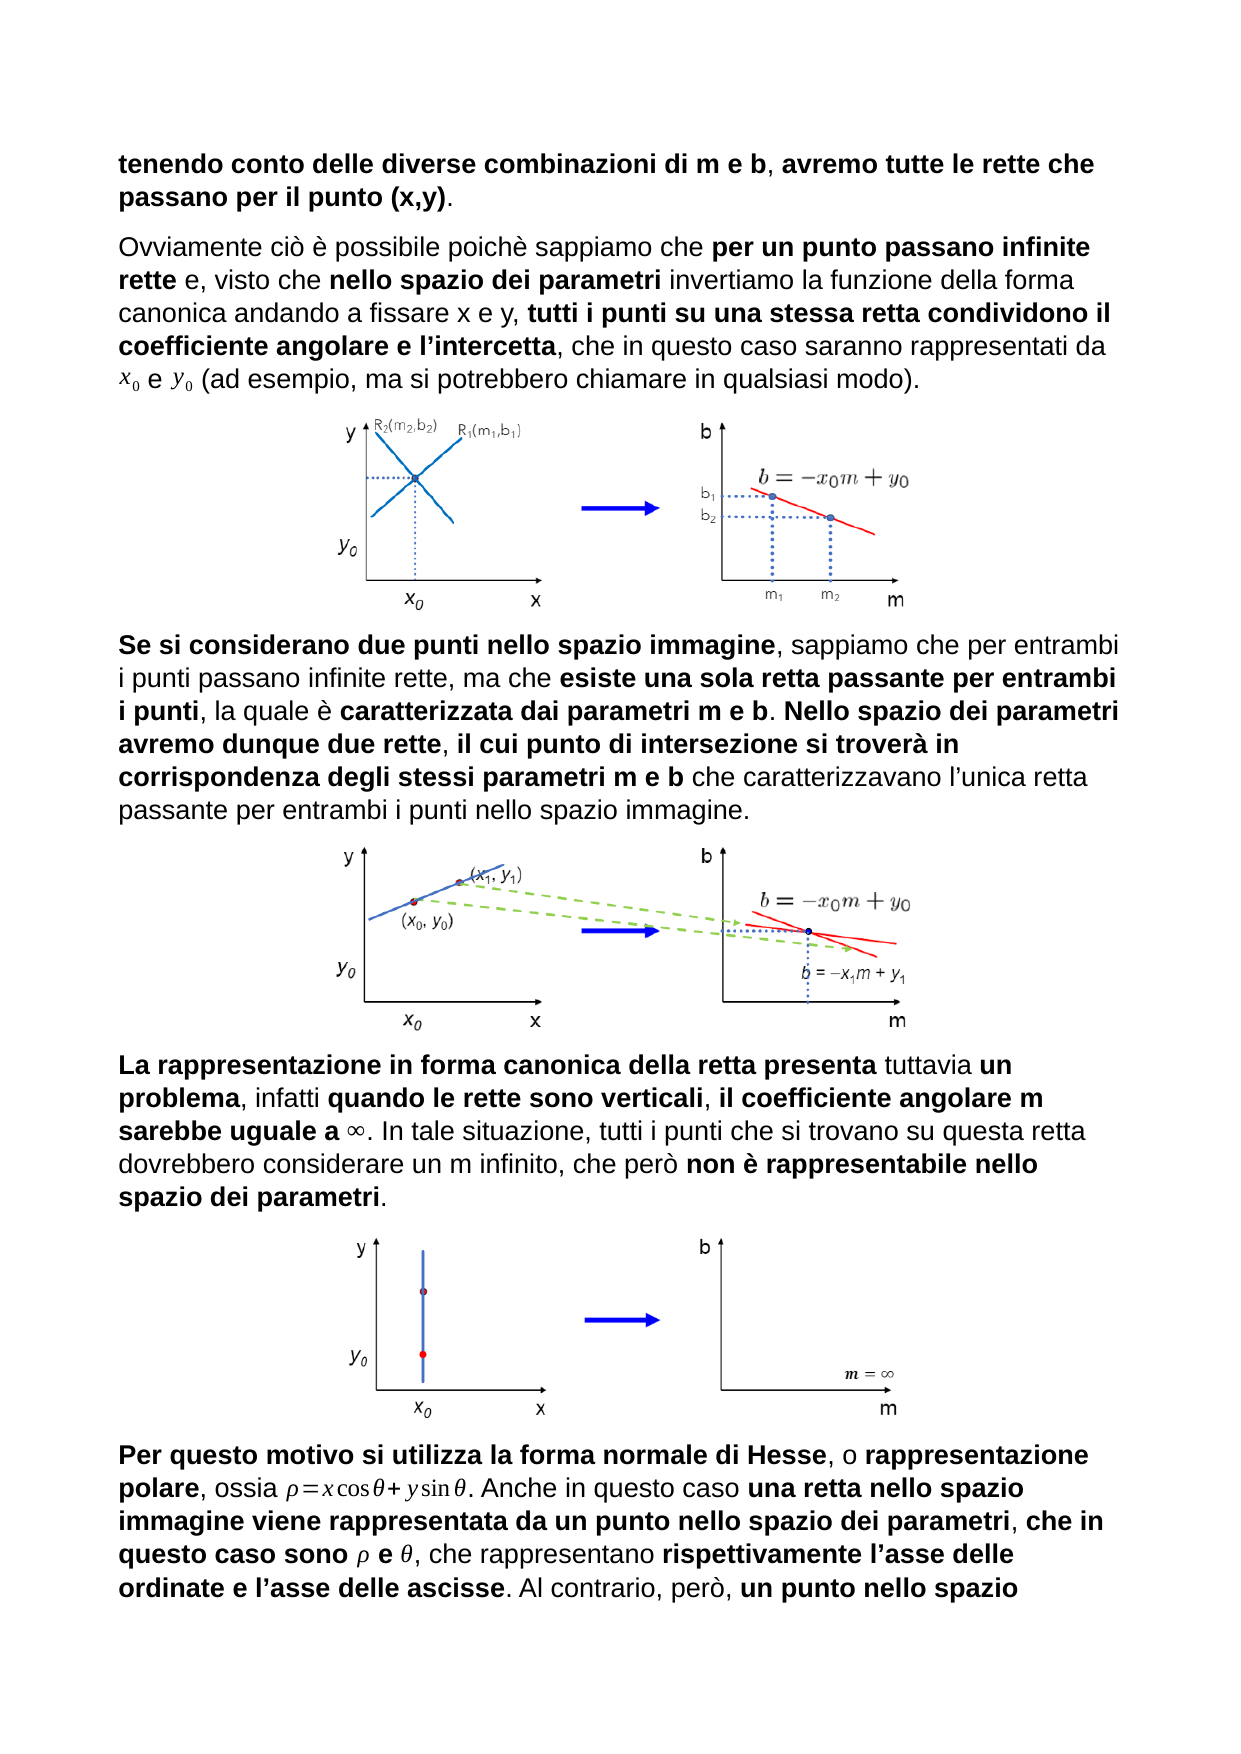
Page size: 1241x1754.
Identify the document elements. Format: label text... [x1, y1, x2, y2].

picture [328, 412, 912, 611]
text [118, 1439, 1122, 1603]
text La rappresentazione in forma canonica della retta presenta tuttavia un problema, infatti quando le rette sono verticali, il coefficiente angolare m sarebbe uguale a . In tale situazione, tutti i punti che si trovano su questa retta dovrebbero considerare un m infinito, che però non è rappresentabile nello spazio dei parametri. [118, 1049, 1122, 1213]
text Se si considerano due punti nello spazio immagine, sappiamo che per entrambi i punti passano infinite rette, ma che esiste una sola retta passante per entrambi i punti, la quale è caratterizzata dai parametri m e b. Nello spazio dei parametri avremo dunque due rette, il cui punto di intersezione si troverà in corrispondenza degli stessi parametri m e b che caratterizzavano l’unica retta passante per entrambi i punti nello spazio immagine. [118, 629, 1122, 826]
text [118, 148, 1122, 212]
text Ovviamente ciò è possibile poichè sappiamo che per un punto passano infinite rette e, visto che nello spazio dei parametri invertiamo la funzione della forma canonica andando a fissare x e y, tutti i punti su una stessa retta condividono il coefficiente angolare e l’intercetta, che in questo caso saranno rappresentati da e (ad esempio, ma si potrebbero chiamare in qualsiasi modo). [118, 231, 1122, 394]
picture [326, 844, 914, 1031]
picture [339, 1231, 901, 1421]
